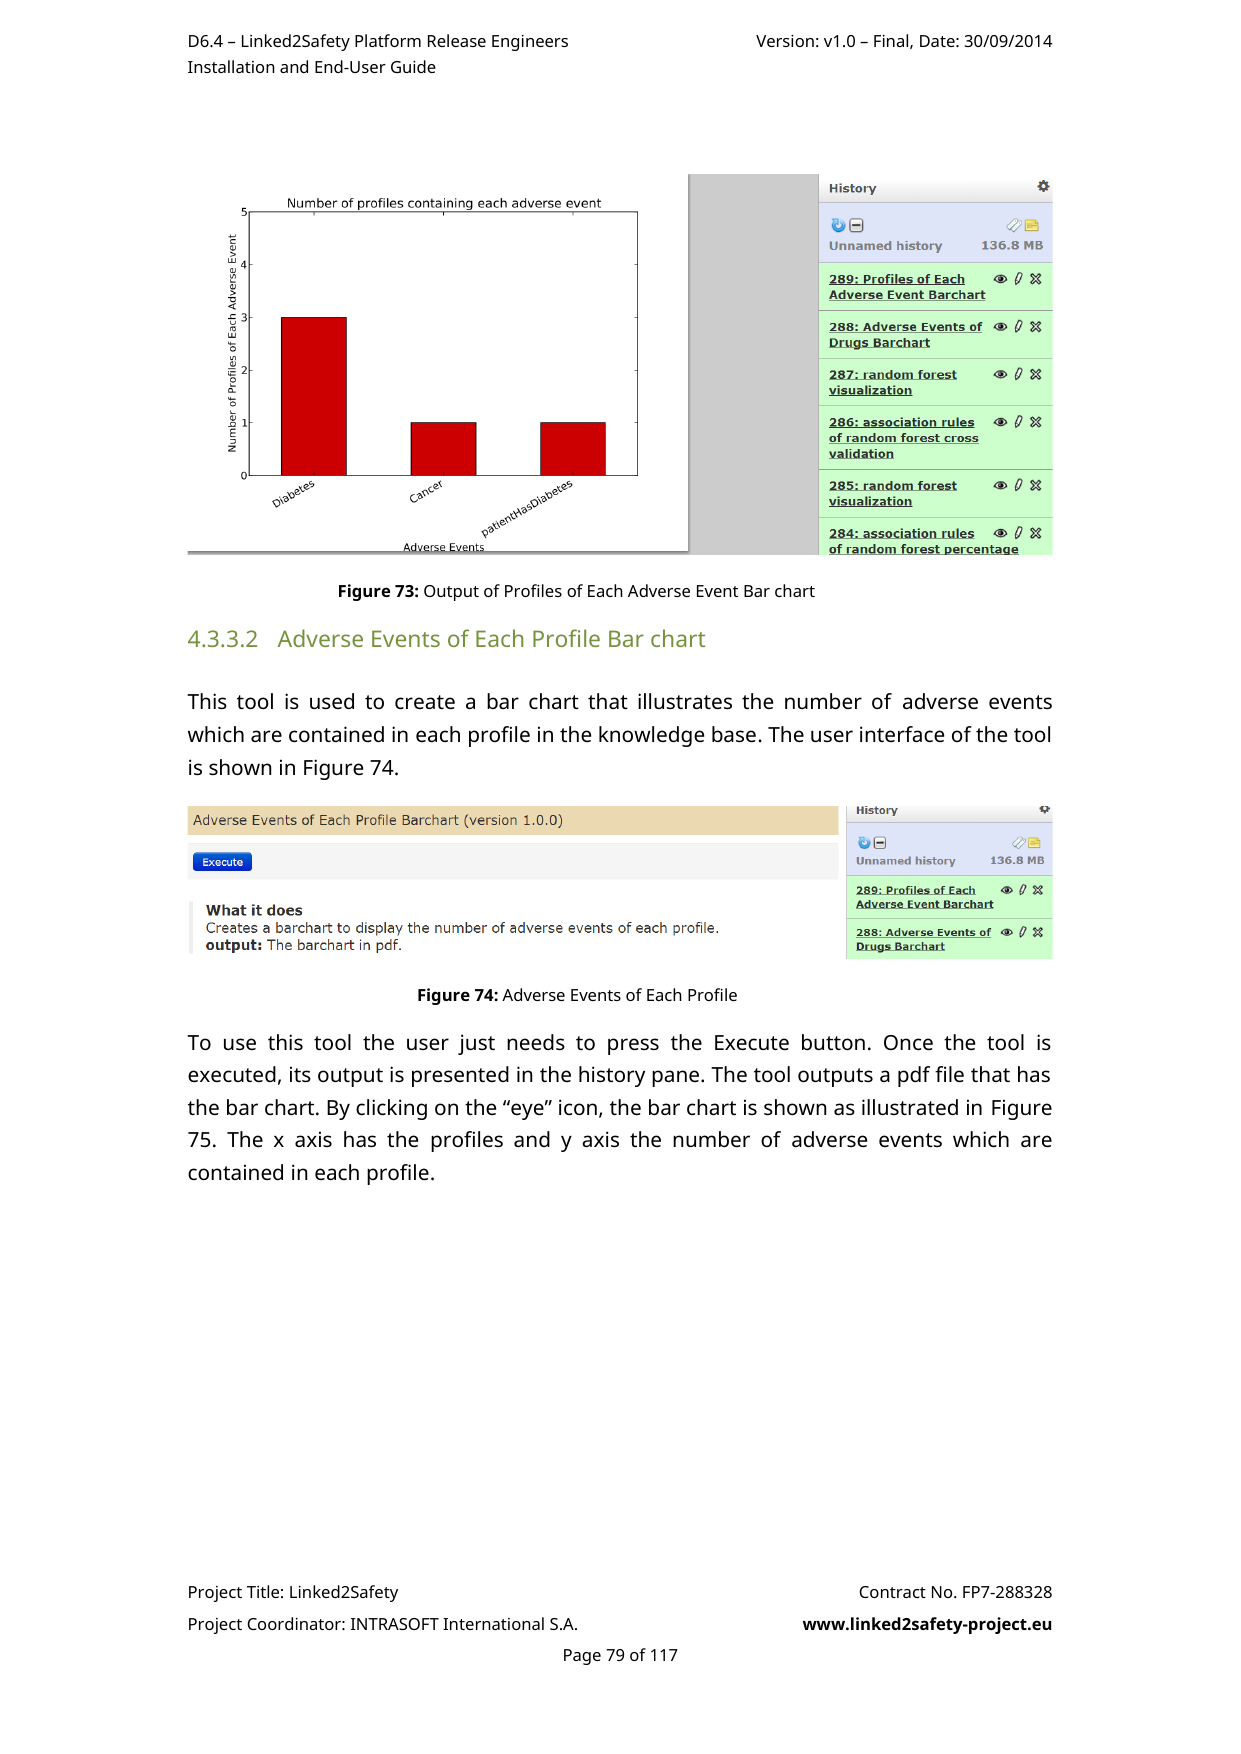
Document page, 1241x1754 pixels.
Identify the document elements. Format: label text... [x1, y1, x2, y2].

subtitle Adverse Events of Each Profile Bar chart [187, 623, 1053, 655]
picture [187, 174, 1053, 555]
picture [187, 806, 1053, 959]
